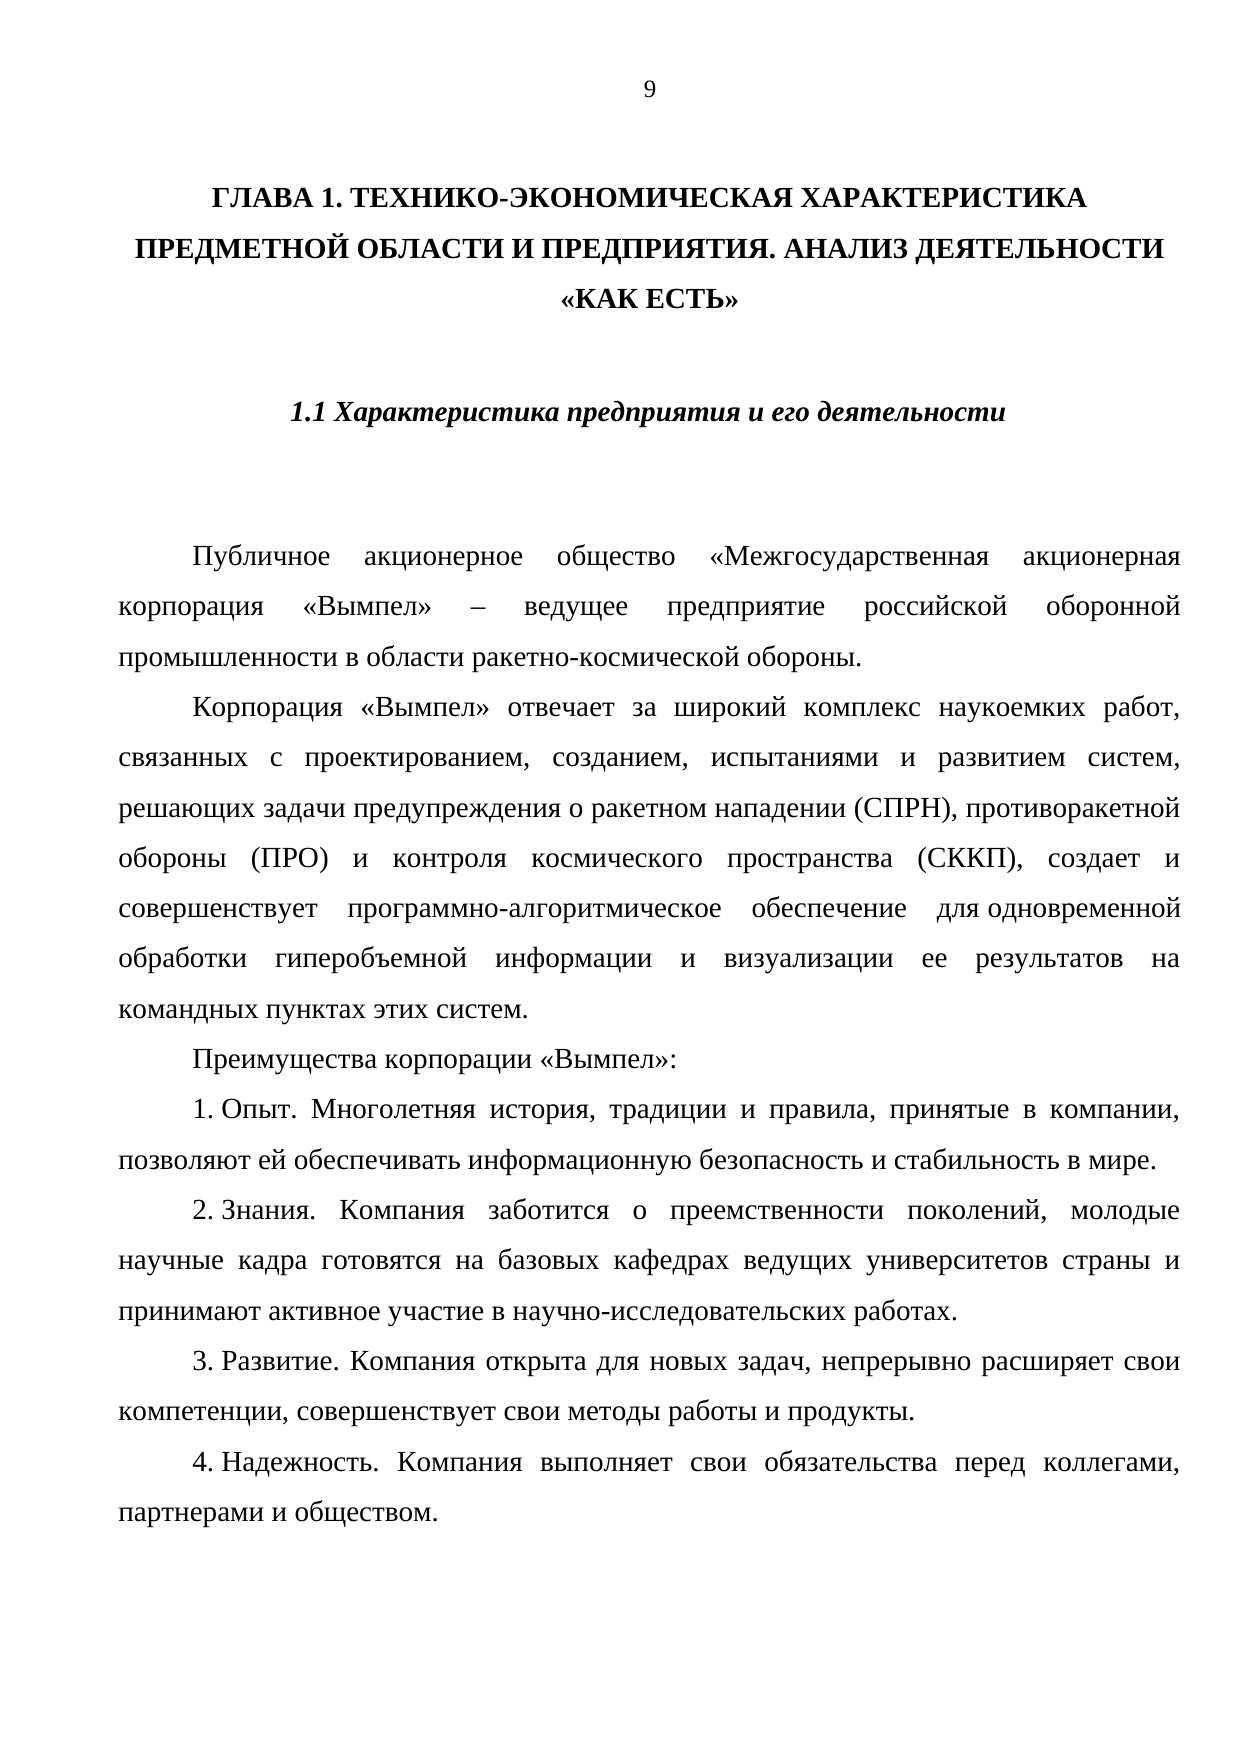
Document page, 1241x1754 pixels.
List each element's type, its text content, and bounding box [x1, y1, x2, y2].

text Публичное акционерное общество «Межгосударственная акционерная корпорация «Вымпел» – ведущее предприятие российской оборонной промышленности в области ракетно-космической обороны. [118, 538, 1181, 672]
list Развитие. Компания открыта для новых задач, непрерывно расширяет свои компетенции, совершенствует свои методы работы и продукты. [118, 1343, 1181, 1427]
text Корпорация «Вымпел» отвечает за широкий комплекс наукоемких работ, связанных с проектированием, созданием, испытаниями и развитием систем, решающих задачи предупреждения о ракетном нападении (СПРН), противоракетной обороны (ПРО) и контроля космического пространства (СККП), создает и совершенствует программно-алгоритмическое обеспечение для одновременной обработки гиперобъемной информации и визуализации ее результатов на командных пунктах этих систем. [118, 689, 1181, 1024]
list Знания. Компания заботится о преемственности поколений, молодые научные кадра готовятся на базовых кафедрах ведущих университетов страны и принимают активное участие в научно-исследовательских работах. [118, 1192, 1181, 1326]
list Надежность. Компания выполняет свои обязательства перед коллегами, партнерами и обществом. [118, 1444, 1181, 1528]
list Характеристика предприятия и его деятельности [118, 394, 1181, 428]
text Преимущества корпорации «Вымпел»: [118, 1041, 1181, 1075]
text Глава 1. Технико-экономическая характеристика предметной области и предприятия. Анализ деятельности «Как есть» [118, 181, 1181, 315]
list Опыт. Многолетняя история, традиции и правила, принятые в компании, позволяют ей обеспечивать информационную безопасность и стабильность в мире. [118, 1092, 1181, 1175]
